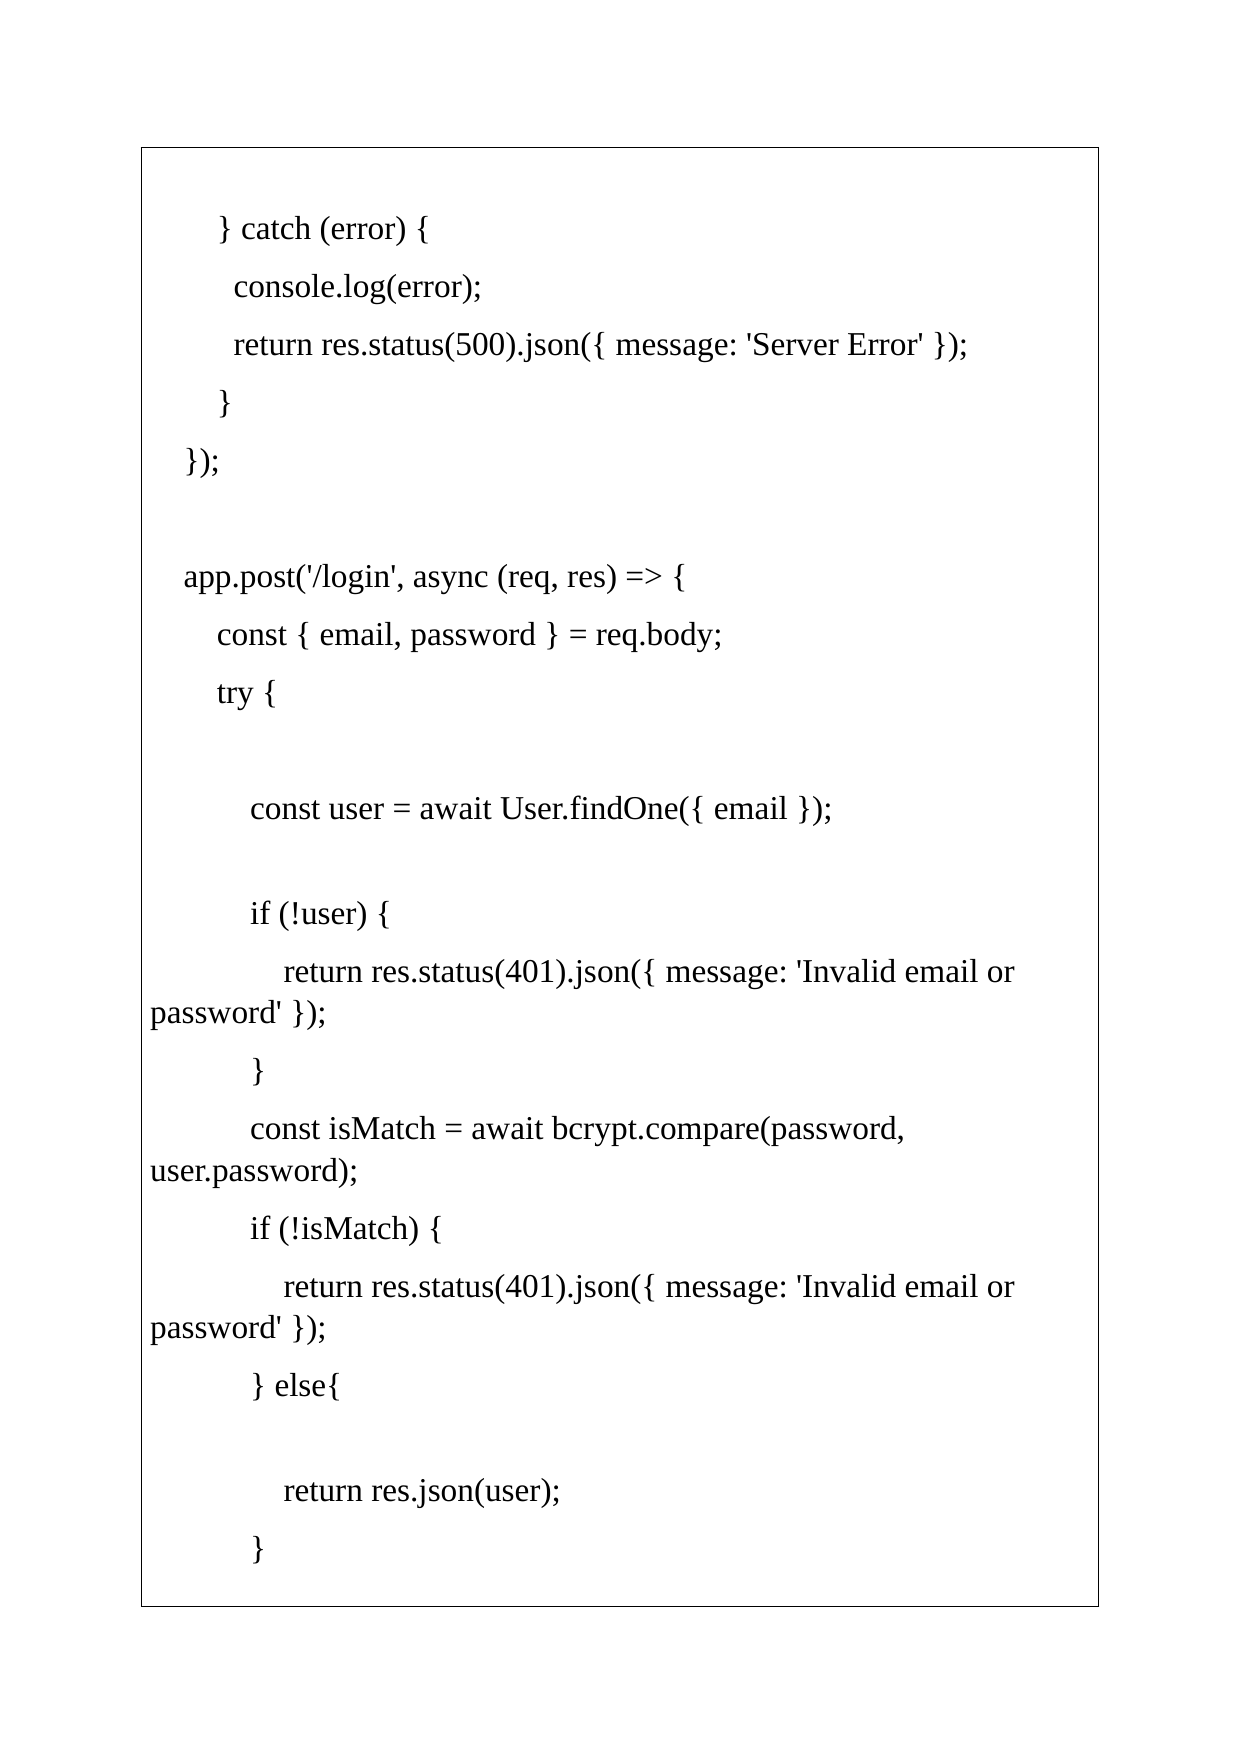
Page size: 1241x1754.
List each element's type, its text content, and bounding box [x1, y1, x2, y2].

list return res.status(401).json({ message: 'Invalid email or password' }); [150, 1266, 1090, 1346]
list const user = await User.findOne({ email }); [150, 788, 1090, 827]
list if (!isMatch) { [150, 1208, 1090, 1246]
list } [150, 1051, 1090, 1089]
list if (!user) { [150, 893, 1090, 931]
list app.post('/login', async (req, res) => { [150, 556, 1090, 594]
list return res.status(401).json({ message: 'Invalid email or password' }); [150, 951, 1090, 1031]
list console.log(error); [150, 266, 1090, 304]
list } catch (error) { [150, 208, 1090, 246]
list const { email, password } = req.body; [150, 614, 1090, 652]
list try { [150, 672, 1090, 711]
list } [150, 1528, 1090, 1567]
list return res.json(user); [150, 1470, 1090, 1508]
list } else{ [150, 1365, 1090, 1404]
list const isMatch = await bcrypt.compare(password, user.password); [150, 1108, 1090, 1188]
list return res.status(500).json({ message: 'Server Error' }); [150, 324, 1090, 362]
list }); [150, 440, 1090, 478]
list } [150, 382, 1090, 420]
